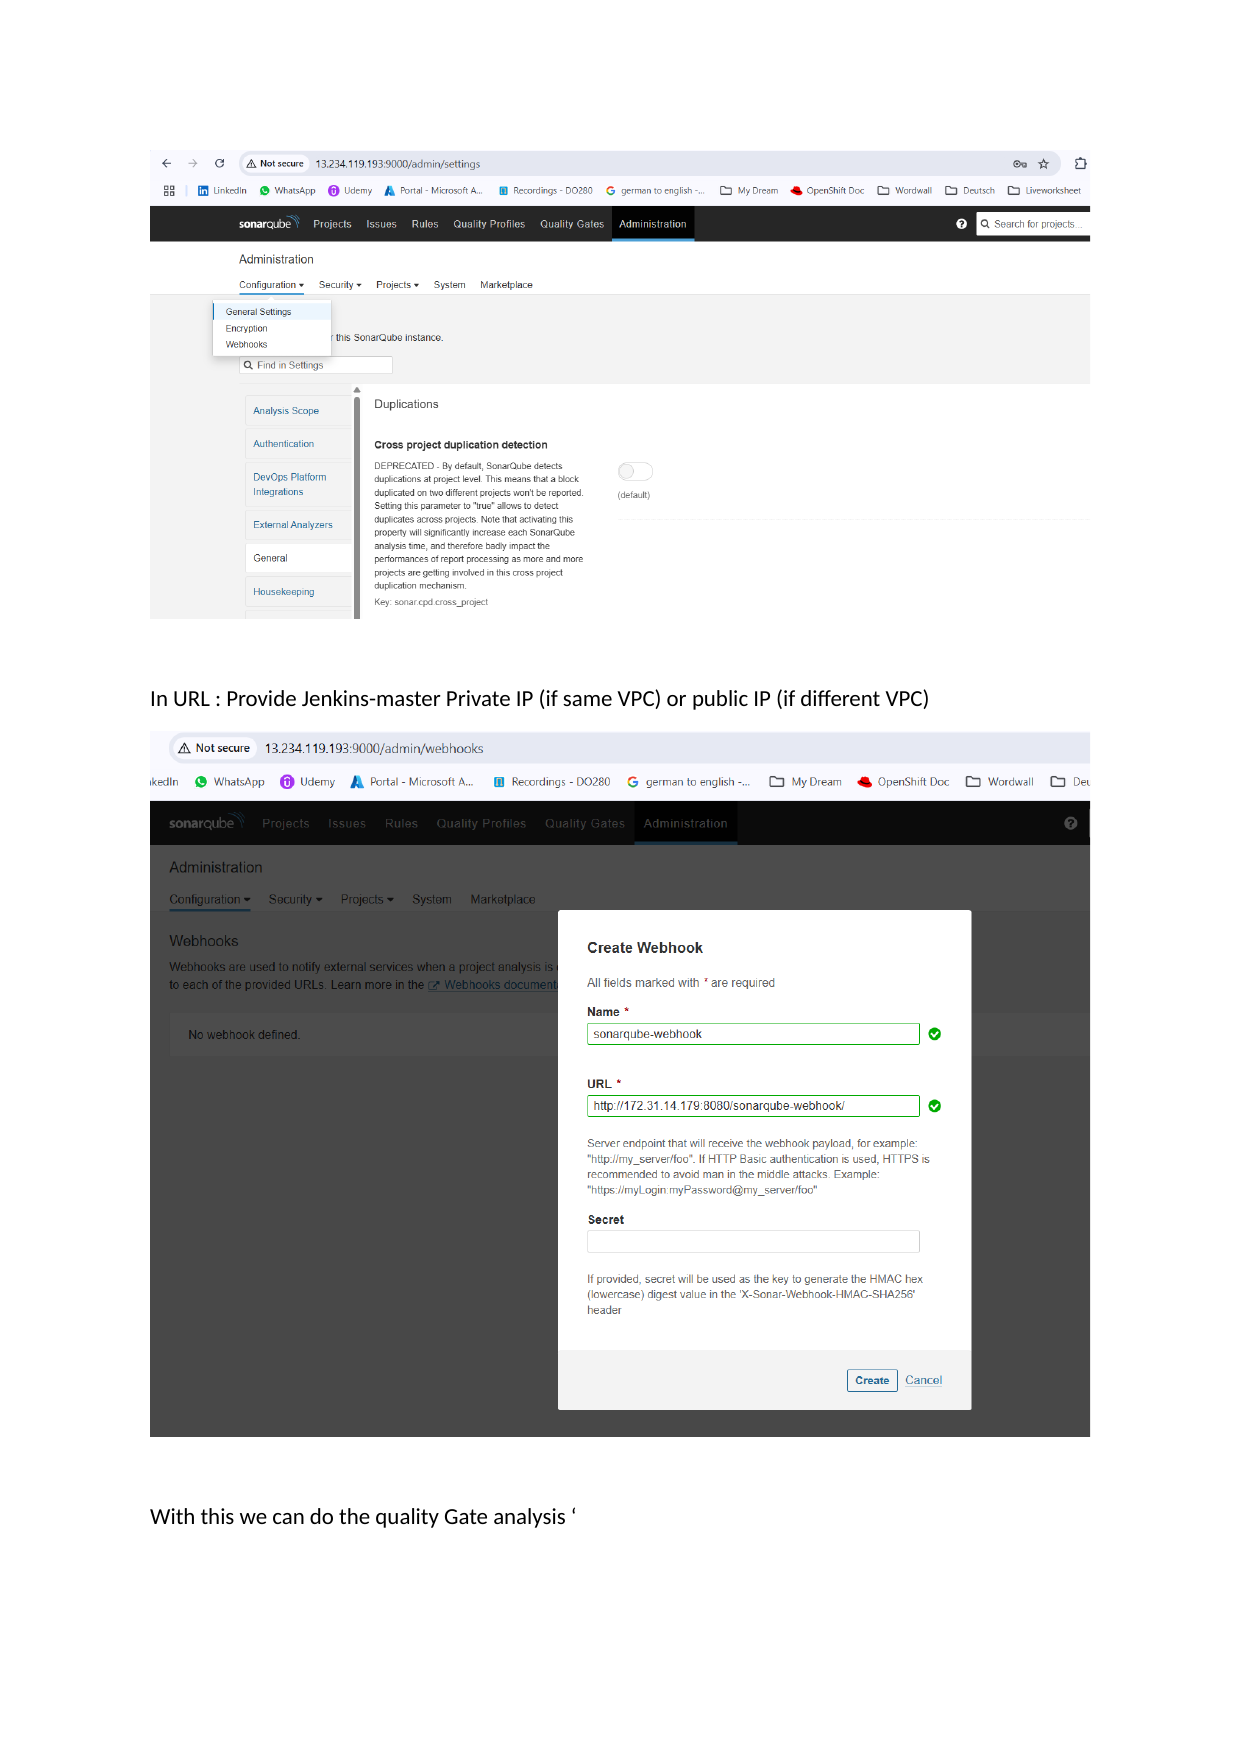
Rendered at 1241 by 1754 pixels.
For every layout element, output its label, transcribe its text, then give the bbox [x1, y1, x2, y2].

text In URL : Provide Jenkins-master Private IP (if same VPC) or public IP (if different VPC) [150, 684, 1090, 712]
picture [150, 150, 1091, 619]
picture [150, 731, 1091, 1437]
text With this we can do the quality Gate analysis ‘ [150, 1502, 1090, 1530]
